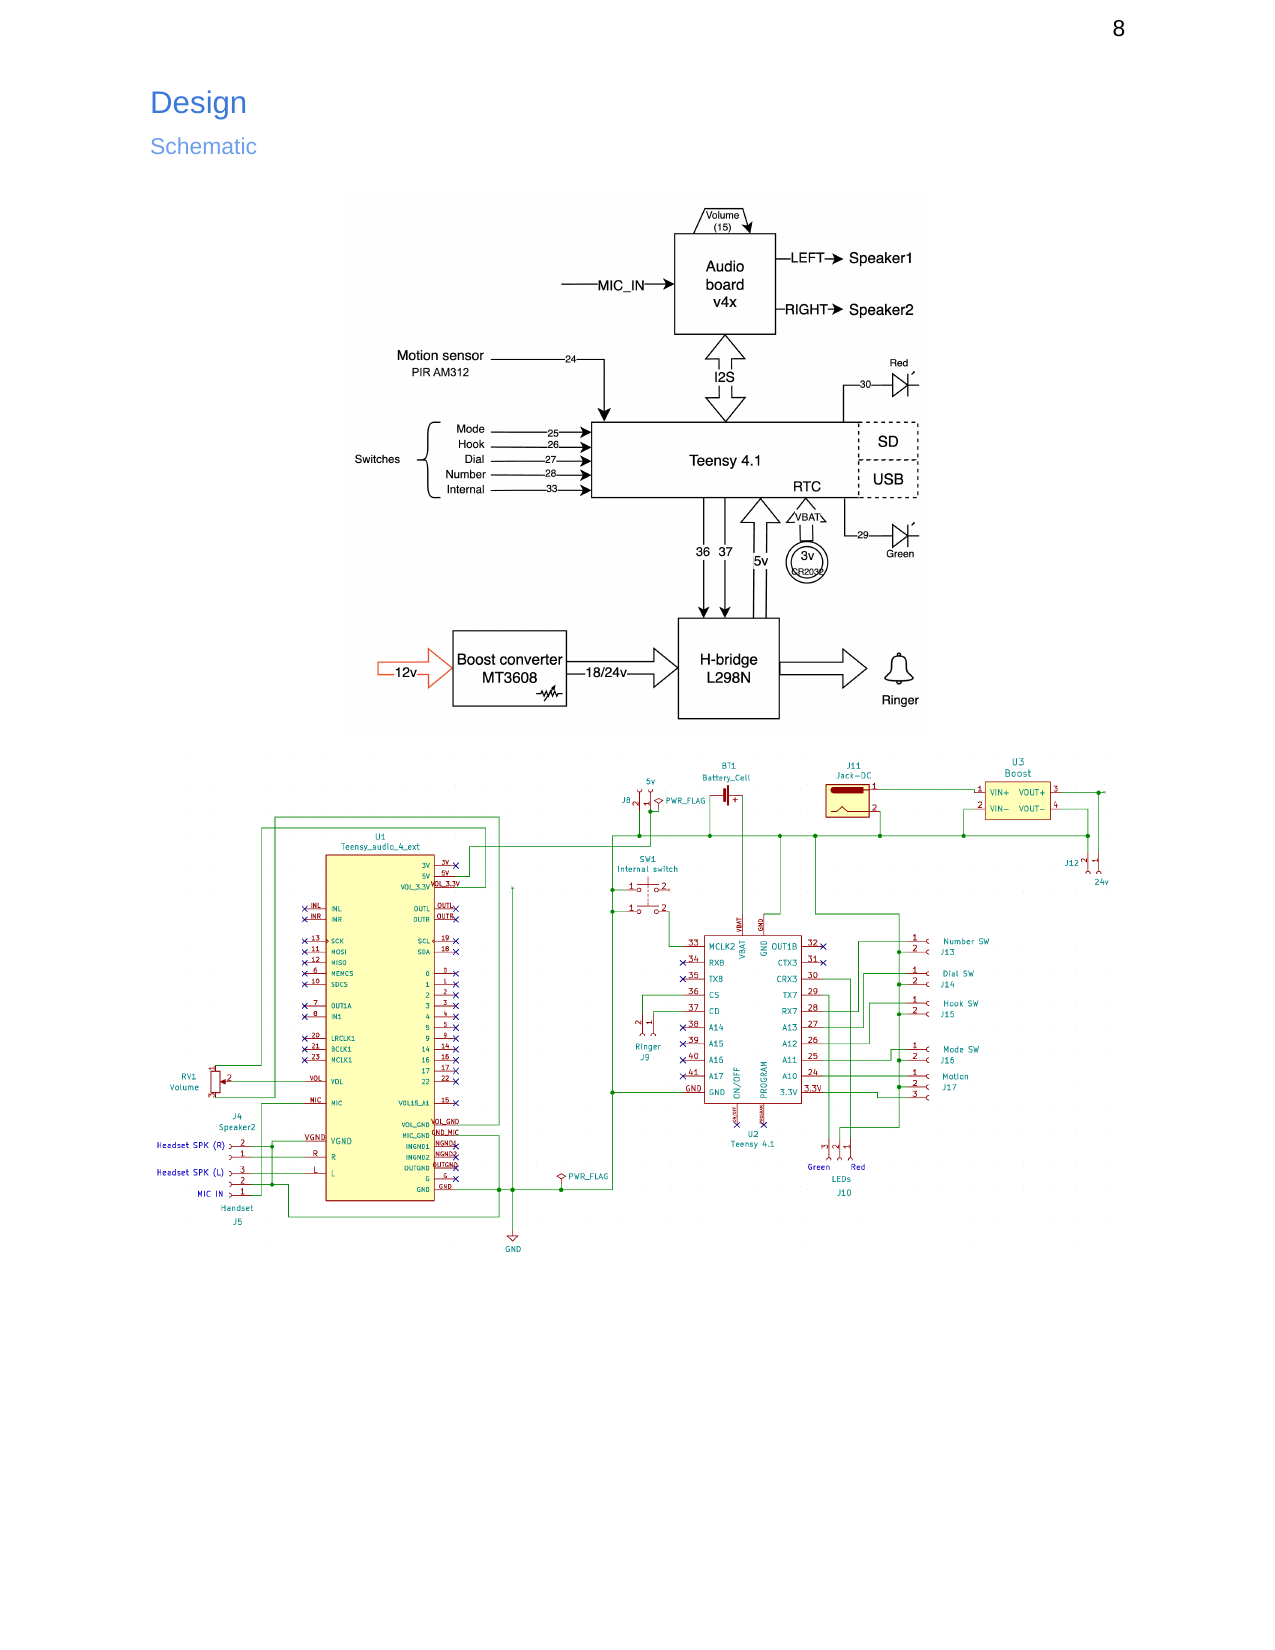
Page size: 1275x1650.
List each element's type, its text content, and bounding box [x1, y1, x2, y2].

subtitle Schematic [150, 133, 1125, 159]
picture [346, 193, 929, 735]
picture [150, 738, 1125, 1268]
subtitle Design [150, 84, 1125, 120]
